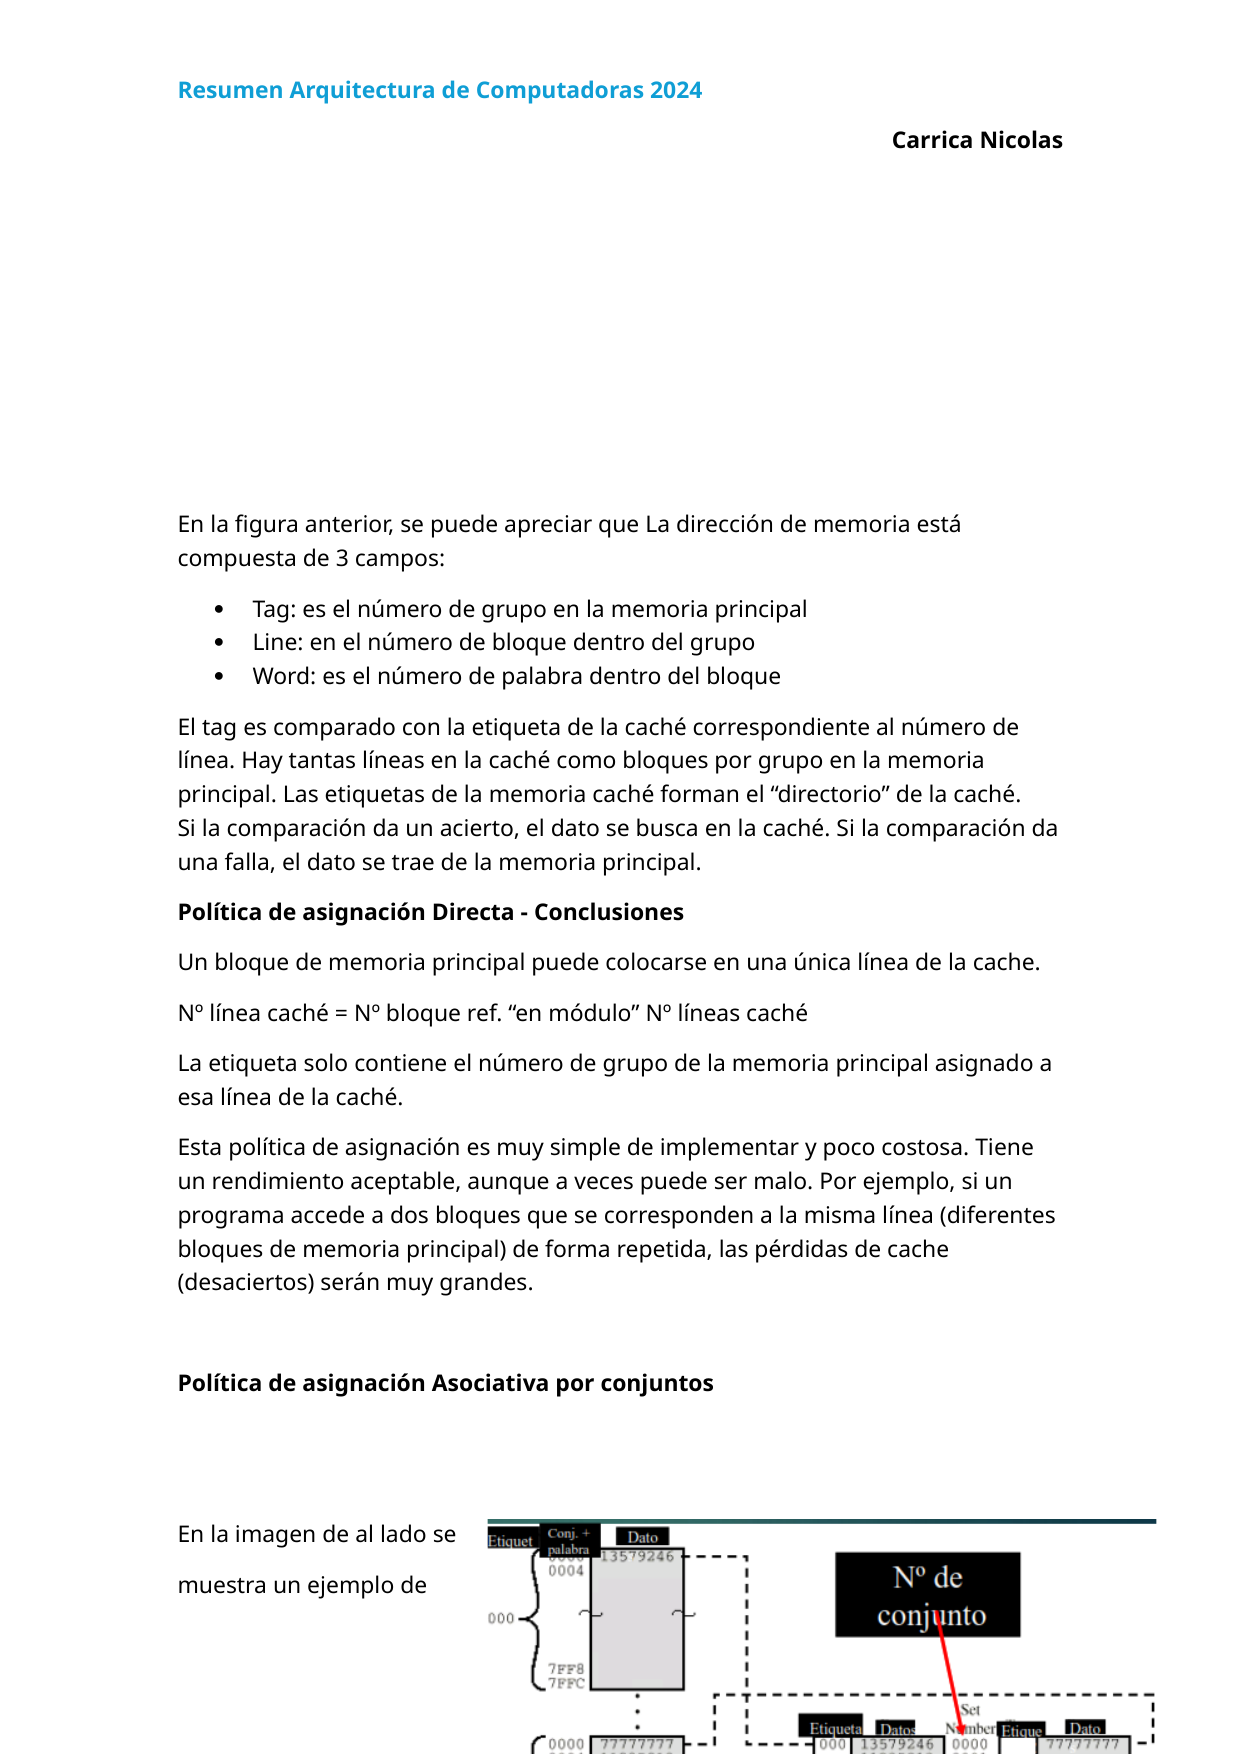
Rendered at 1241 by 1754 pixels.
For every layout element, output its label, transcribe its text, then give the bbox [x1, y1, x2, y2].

text El tag es comparado con la etiqueta de la caché correspondiente al número de línea. Hay tantas líneas en la caché como bloques por grupo en la memoria principal. Las etiquetas de la memoria caché forman el “directorio” de la caché. Si la comparación da un acierto, el dato se busca en la caché. Si la comparación da una falla, el dato se trae de la memoria principal. [177, 710, 1063, 877]
list Line: en el número de bloque dentro del grupo [215, 626, 1063, 657]
text Esta política de asignación es muy simple de implementar y poco costosa. Tiene un rendimiento aceptable, aunque a veces puede ser malo. Por ejemplo, si un programa accede a dos bloques que se corresponden a la misma línea (diferentes bloques de memoria principal) de forma repetida, las pérdidas de cache (desaciertos) serán muy grandes. [177, 1131, 1063, 1297]
picture [487, 1519, 1157, 1754]
text Política de asignación Asociativa por conjuntos [177, 1367, 1063, 1398]
text En la imagen de al lado se [177, 1518, 1063, 1549]
text Política de asignación Directa - Conclusiones [177, 896, 1063, 927]
list Tag: es el número de grupo en la memoria principal [215, 592, 1063, 624]
text muestra un ejemplo de [177, 1569, 487, 1600]
list Word: es el número de palabra dentro del bloque [215, 660, 1063, 691]
text En la figura anterior, se puede apreciar que La dirección de memoria está compuesta de 3 campos: [177, 508, 1063, 573]
text La etiqueta solo contiene el número de grupo de la memoria principal asignado a esa línea de la caché. [177, 1047, 1063, 1112]
text Nº línea caché = Nº bloque ref. “en módulo” Nº líneas caché [177, 997, 1063, 1028]
text Un bloque de memoria principal puede colocarse en una única línea de la cache. [177, 946, 1063, 977]
